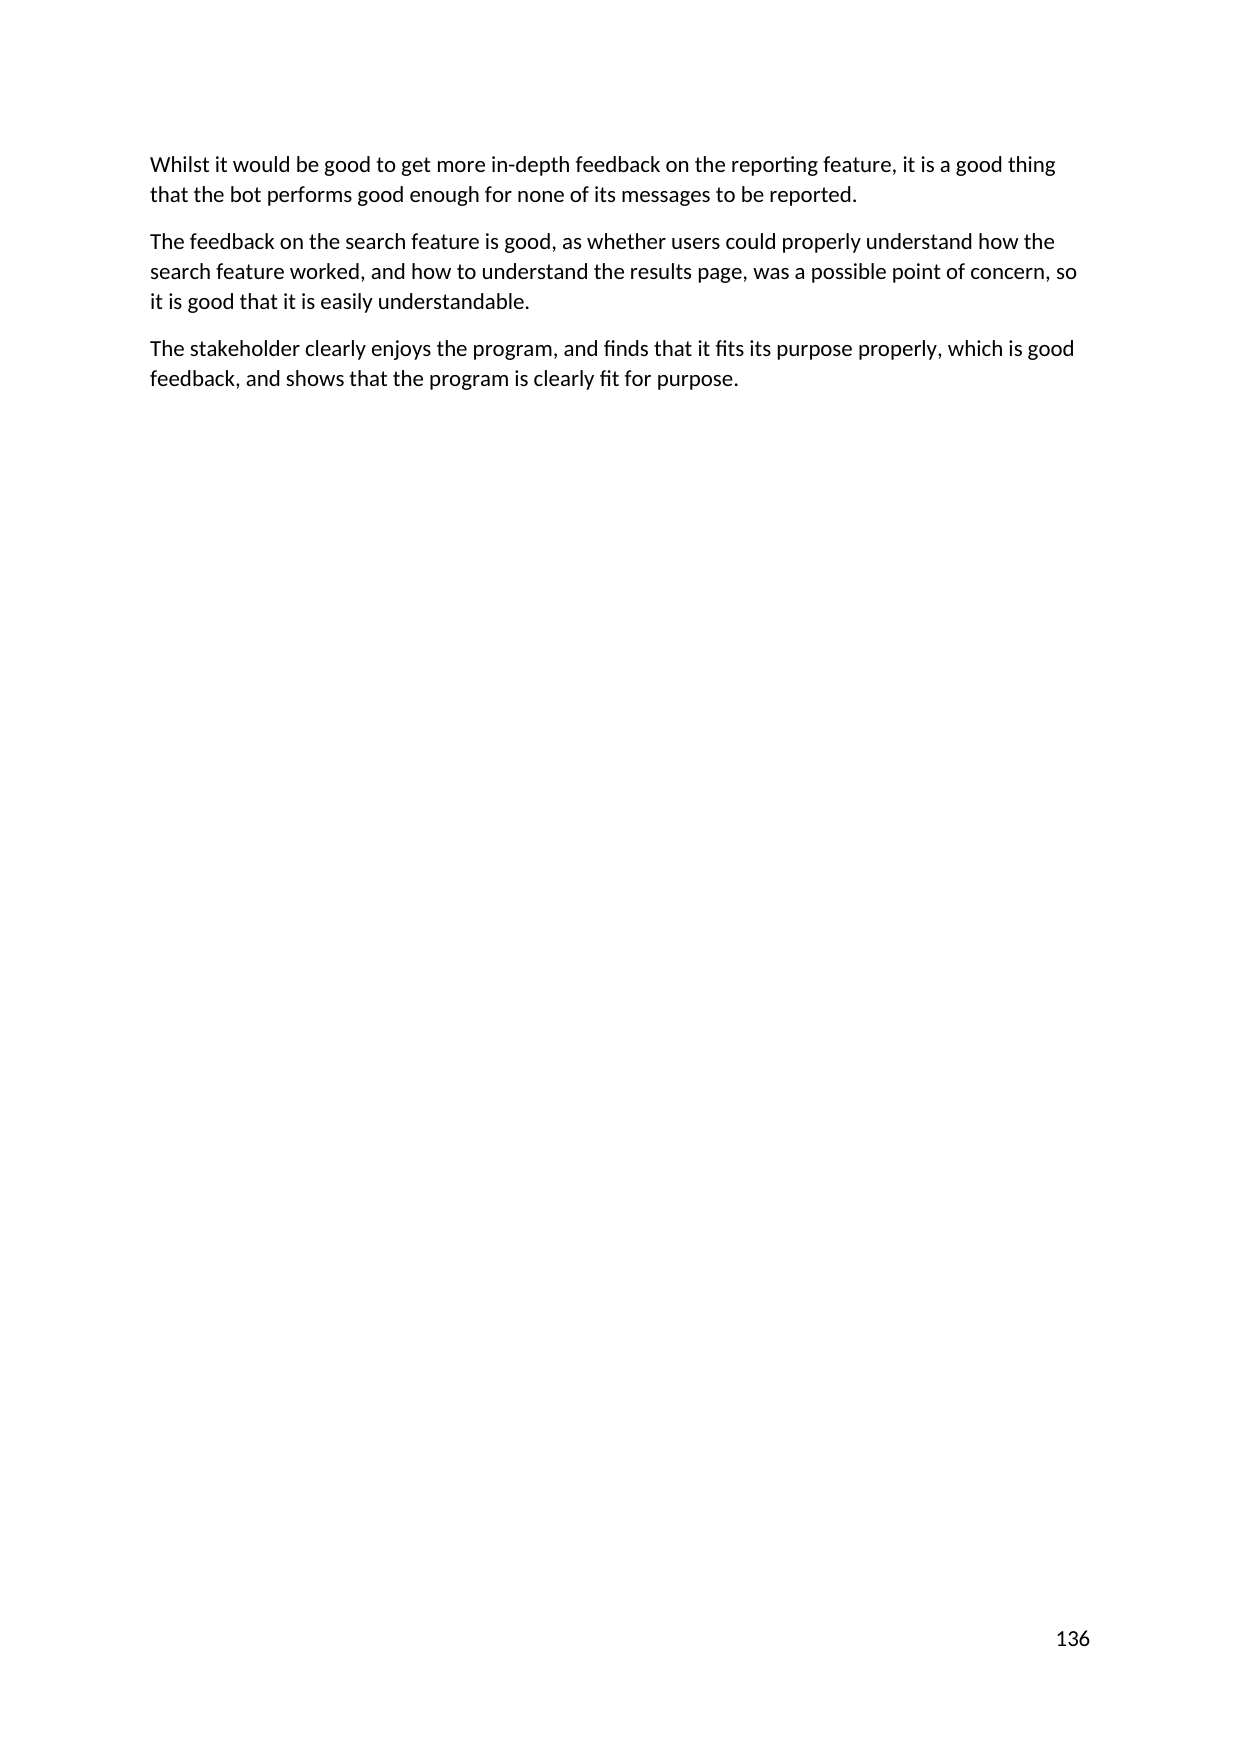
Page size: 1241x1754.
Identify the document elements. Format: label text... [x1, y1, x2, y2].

text Whilst it would be good to get more in-depth feedback on the reporting feature, it is a good thing that the bot performs good enough for none of its messages to be reported. [150, 150, 1090, 208]
text The feedback on the search feature is good, as whether users could properly understand how the search feature worked, and how to understand the results page, was a possible point of concern, so it is good that it is easily understandable. [150, 227, 1090, 316]
text The stakeholder clearly enjoys the program, and finds that it fits its purpose properly, which is good feedback, and shows that the program is clearly fit for purpose. [150, 334, 1090, 393]
